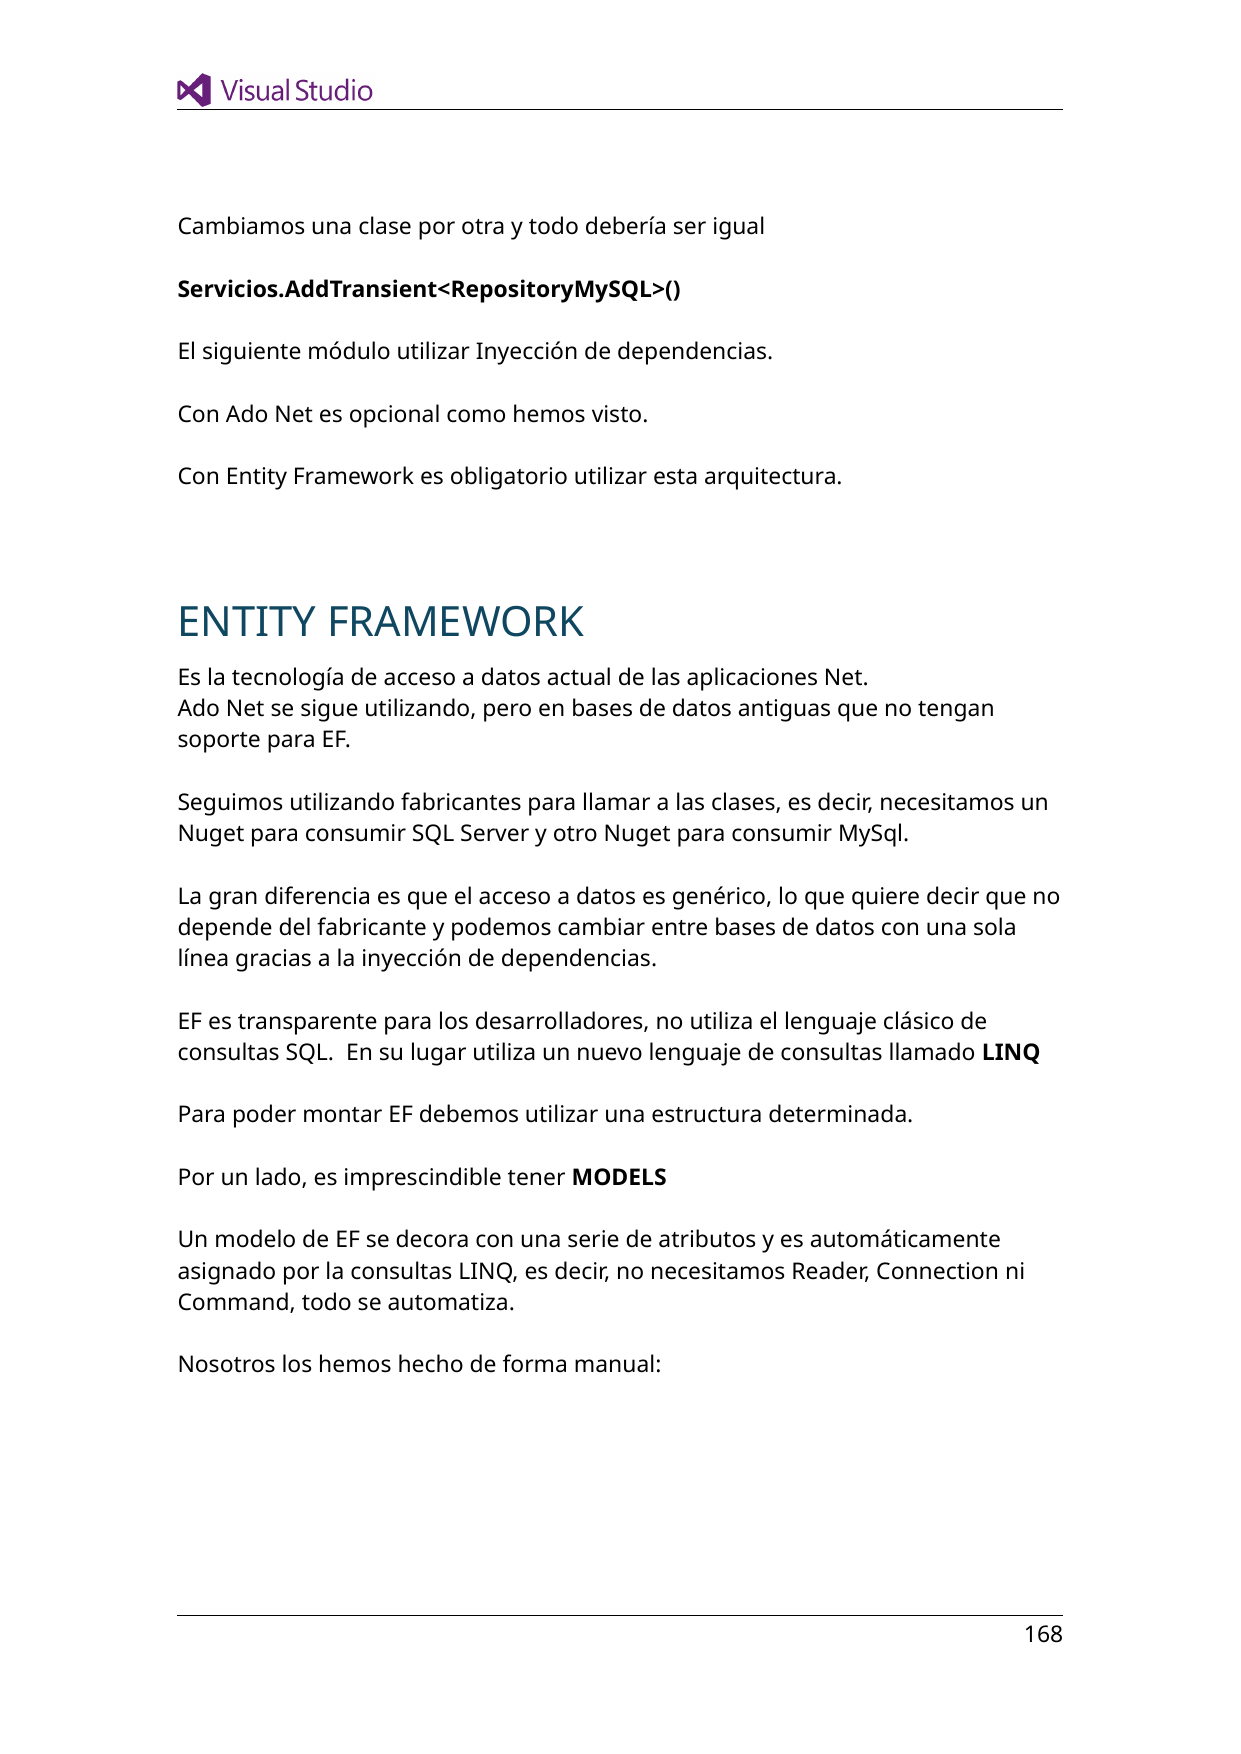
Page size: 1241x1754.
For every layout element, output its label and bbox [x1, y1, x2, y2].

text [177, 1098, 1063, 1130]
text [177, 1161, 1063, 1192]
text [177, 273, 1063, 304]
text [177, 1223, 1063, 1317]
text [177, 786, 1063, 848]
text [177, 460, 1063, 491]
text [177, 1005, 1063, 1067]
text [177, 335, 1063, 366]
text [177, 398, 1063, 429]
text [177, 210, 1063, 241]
picture [177, 73, 375, 107]
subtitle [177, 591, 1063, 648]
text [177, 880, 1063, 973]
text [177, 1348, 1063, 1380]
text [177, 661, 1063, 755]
